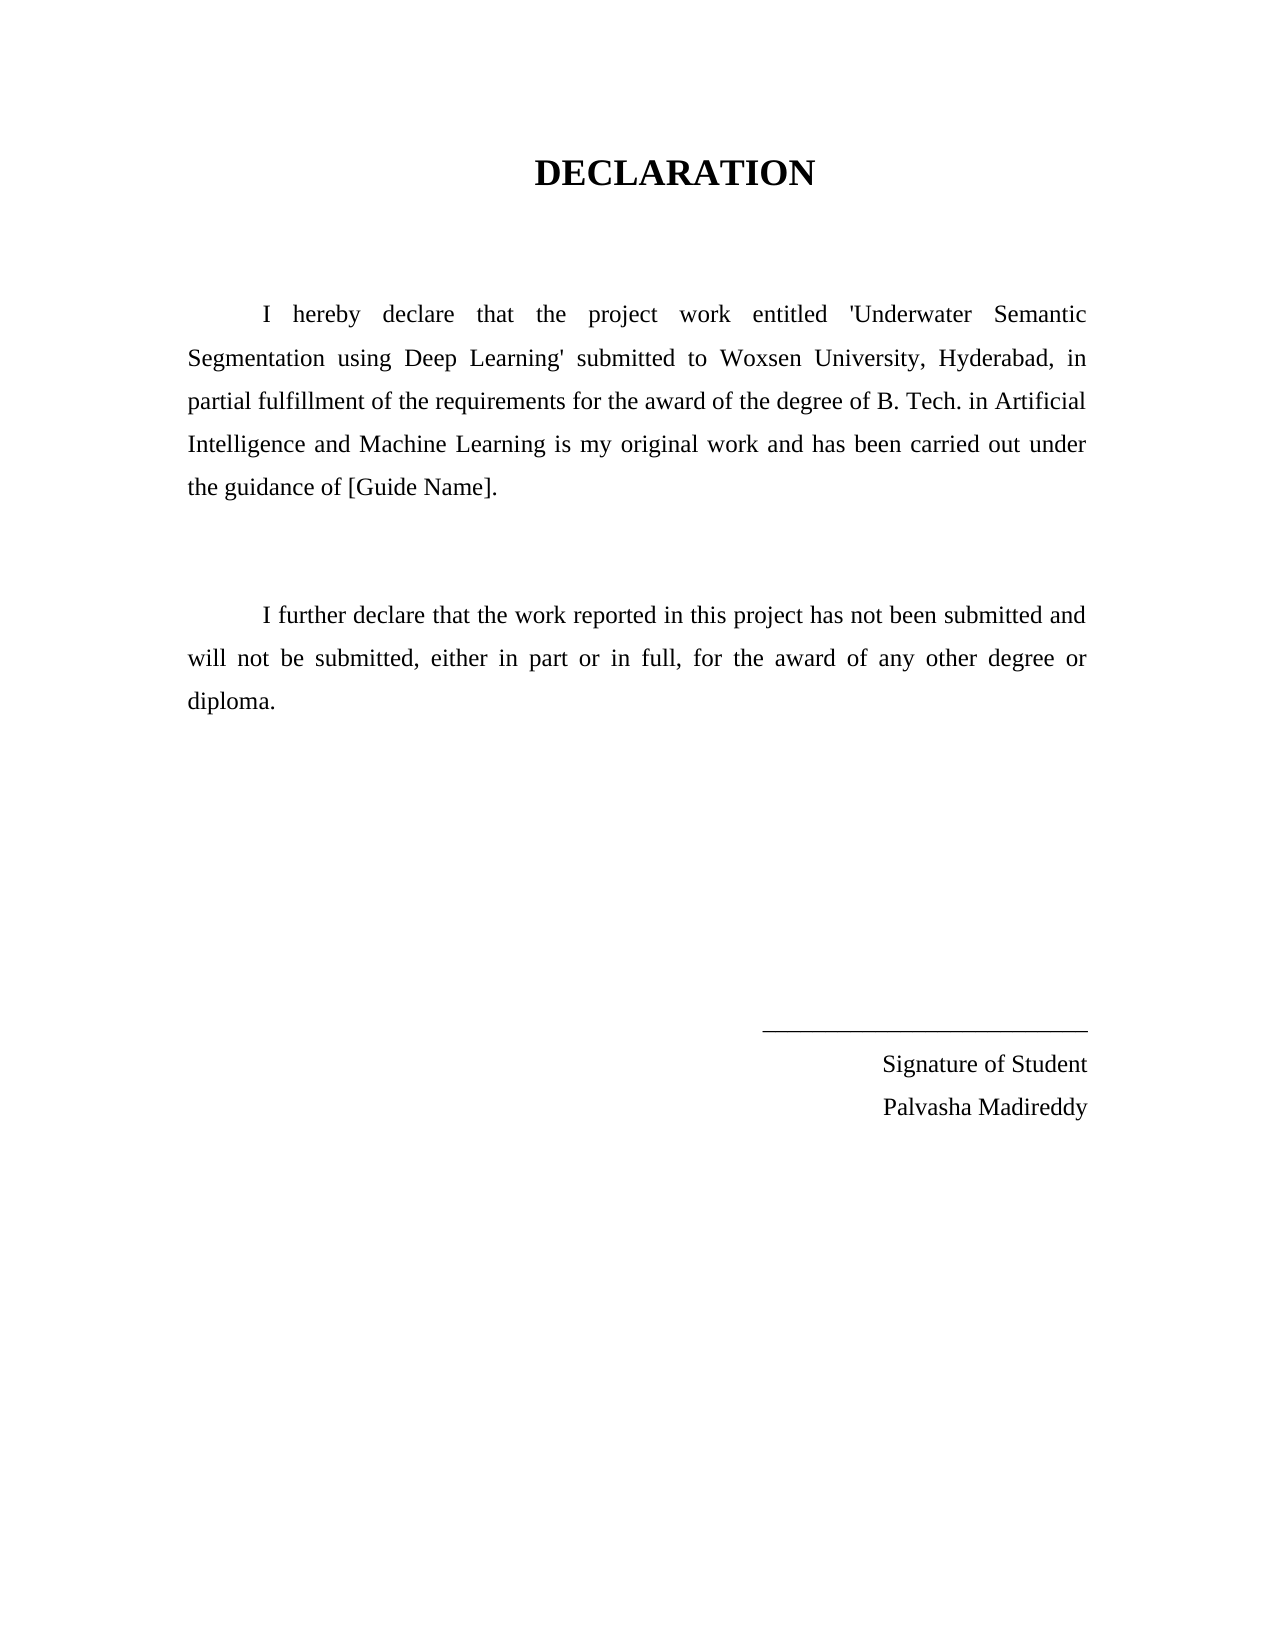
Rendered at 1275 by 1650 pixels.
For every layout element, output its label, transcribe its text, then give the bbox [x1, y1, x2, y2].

text I hereby declare that the project work entitled 'Underwater Semantic Segmentation using Deep Learning' submitted to Woxsen University, Hyderabad, in partial fulfillment of the requirements for the award of the degree of B. Tech. in Artificial Intelligence and Machine Learning is my original work and has been carried out under the guidance of [Guide Name]. [187, 299, 1087, 501]
text I further declare that the work reported in this project has not been submitted and will not be submitted, either in part or in full, for the award of any other degree or diploma. [187, 600, 1087, 715]
text __________________________ Signature of Student Palvasha Madireddy [187, 1006, 1087, 1121]
text DECLARATION [187, 150, 1087, 193]
